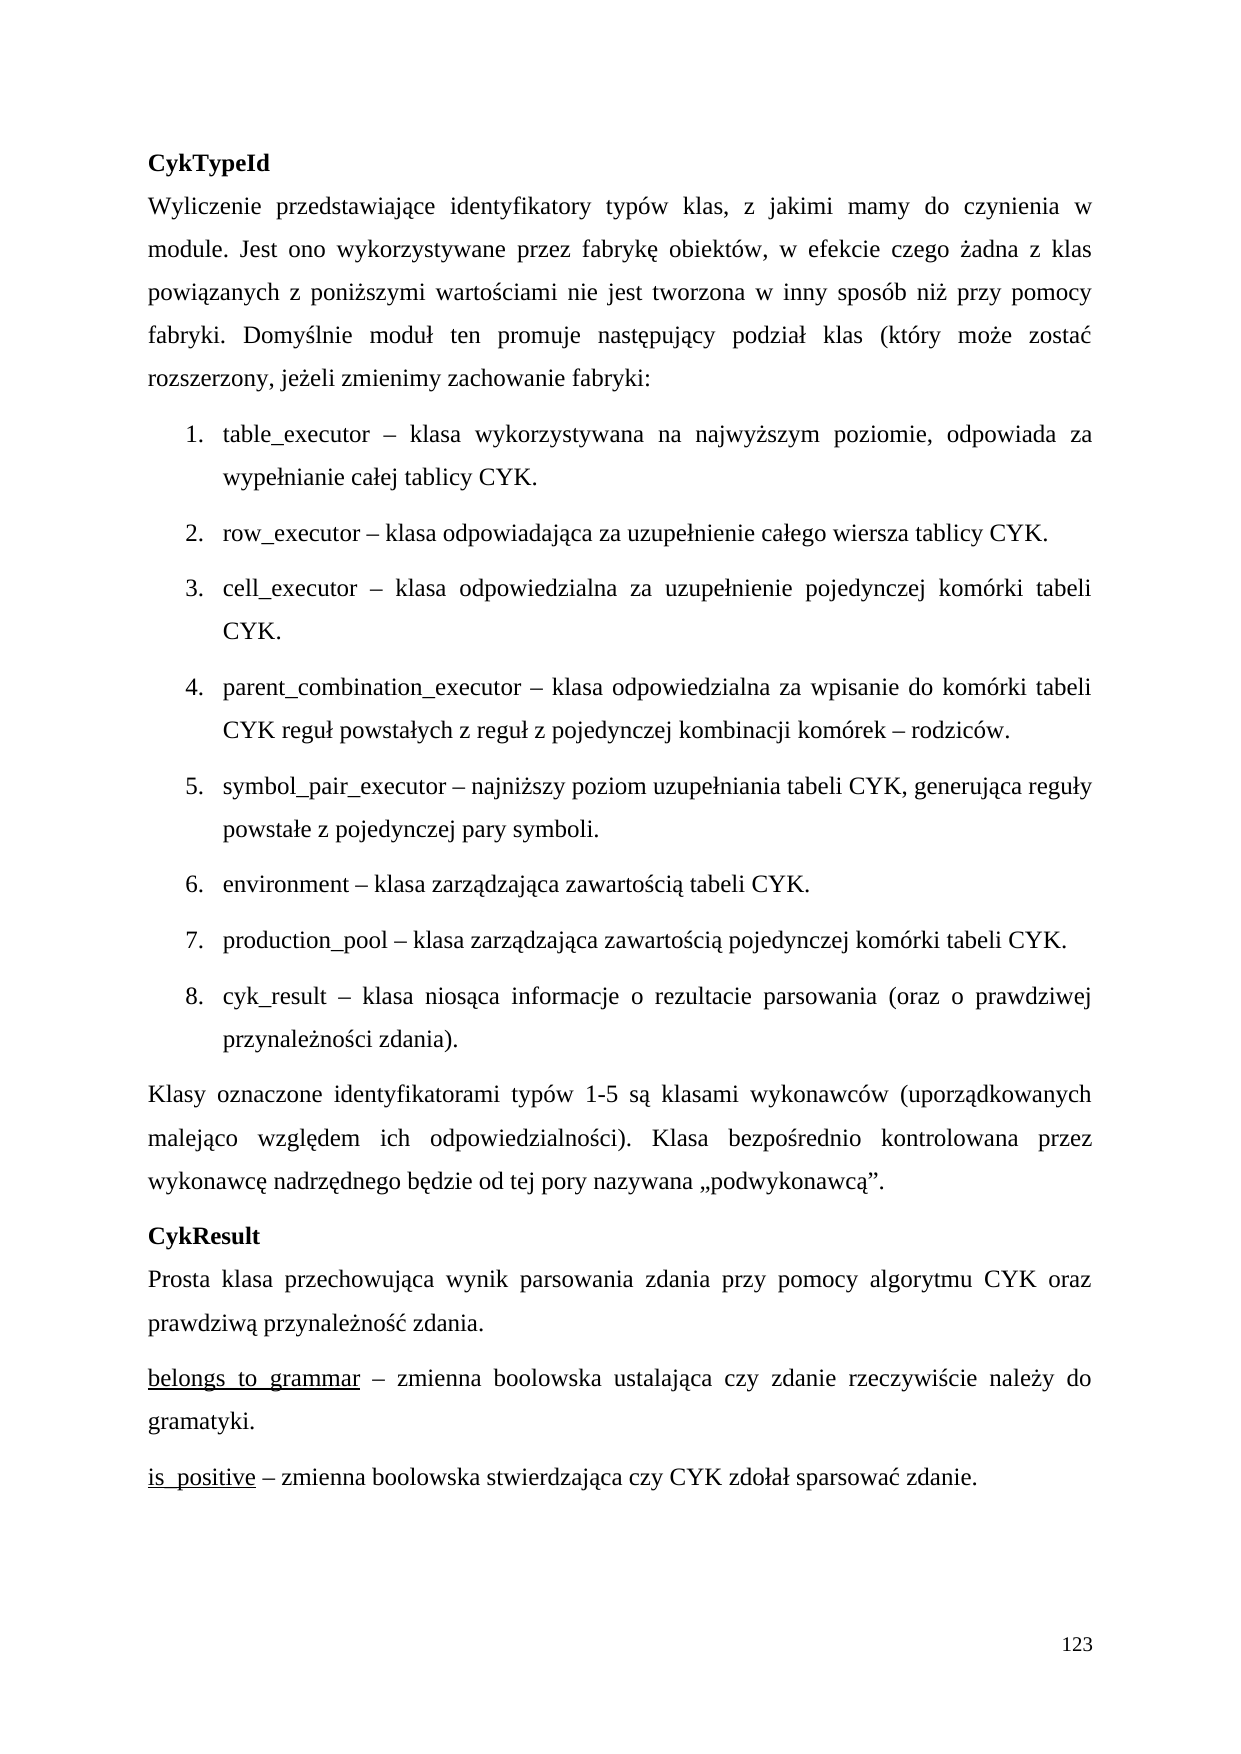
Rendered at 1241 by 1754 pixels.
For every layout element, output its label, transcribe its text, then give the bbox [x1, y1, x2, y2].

text is_positive – zmienna boolowska stwierdzająca czy CYK zdołał sparsować zdanie. [148, 1462, 1093, 1491]
list row_executor – klasa odpowiadająca za uzupełnienie całego wiersza tablicy CYK. [185, 518, 1093, 546]
list cell_executor – klasa odpowiedzialna za uzupełnienie pojedynczej komórki tabeli CYK. [185, 573, 1093, 645]
list cyk_result – klasa niosąca informacje o rezultacie parsowania (oraz o prawdziwej przynależności zdania). [185, 981, 1093, 1053]
text Wyliczenie przedstawiające identyfikatory typów klas, z jakimi mamy do czynienia w module. Jest ono wykorzystywane przez fabrykę obiektów, w efekcie czego żadna z klas powiązanych z poniższymi wartościami nie jest tworzona w inny sposób niż przy pomocy fabryki. Domyślnie moduł ten promuje następujący podział klas (który może zostać rozszerzony, jeżeli zmienimy zachowanie fabryki: [148, 191, 1093, 392]
text CykTypeId [148, 148, 1093, 176]
list table_executor – klasa wykorzystywana na najwyższym poziomie, odpowiada za wypełnianie całej tablicy CYK. [185, 419, 1093, 491]
list parent_combination_executor – klasa odpowiedzialna za wpisanie do komórki tabeli CYK reguł powstałych z reguł z pojedynczej kombinacji komórek – rodziców. [185, 672, 1093, 744]
text belongs_to_grammar – zmienna boolowska ustalająca czy zdanie rzeczywiście należy do gramatyki. [148, 1363, 1093, 1435]
text Klasy oznaczone identyfikatorami typów 1-5 są klasami wykonawców (uporządkowanych malejąco względem ich odpowiedzialności). Klasa bezpośrednio kontrolowana przez wykonawcę nadrzędnego będzie od tej pory nazywana „podwykonawcą”. [148, 1079, 1093, 1194]
list symbol_pair_executor – najniższy poziom uzupełniania tabeli CYK, generująca reguły powstałe z pojedynczej pary symboli. [185, 771, 1093, 843]
text CykResult [148, 1221, 1093, 1250]
list environment – klasa zarządzająca zawartością tabeli CYK. [185, 869, 1093, 898]
text Prosta klasa przechowująca wynik parsowania zdania przy pomocy algorytmu CYK oraz prawdziwą przynależność zdania. [148, 1264, 1093, 1336]
list production_pool – klasa zarządzająca zawartością pojedynczej komórki tabeli CYK. [185, 925, 1093, 954]
